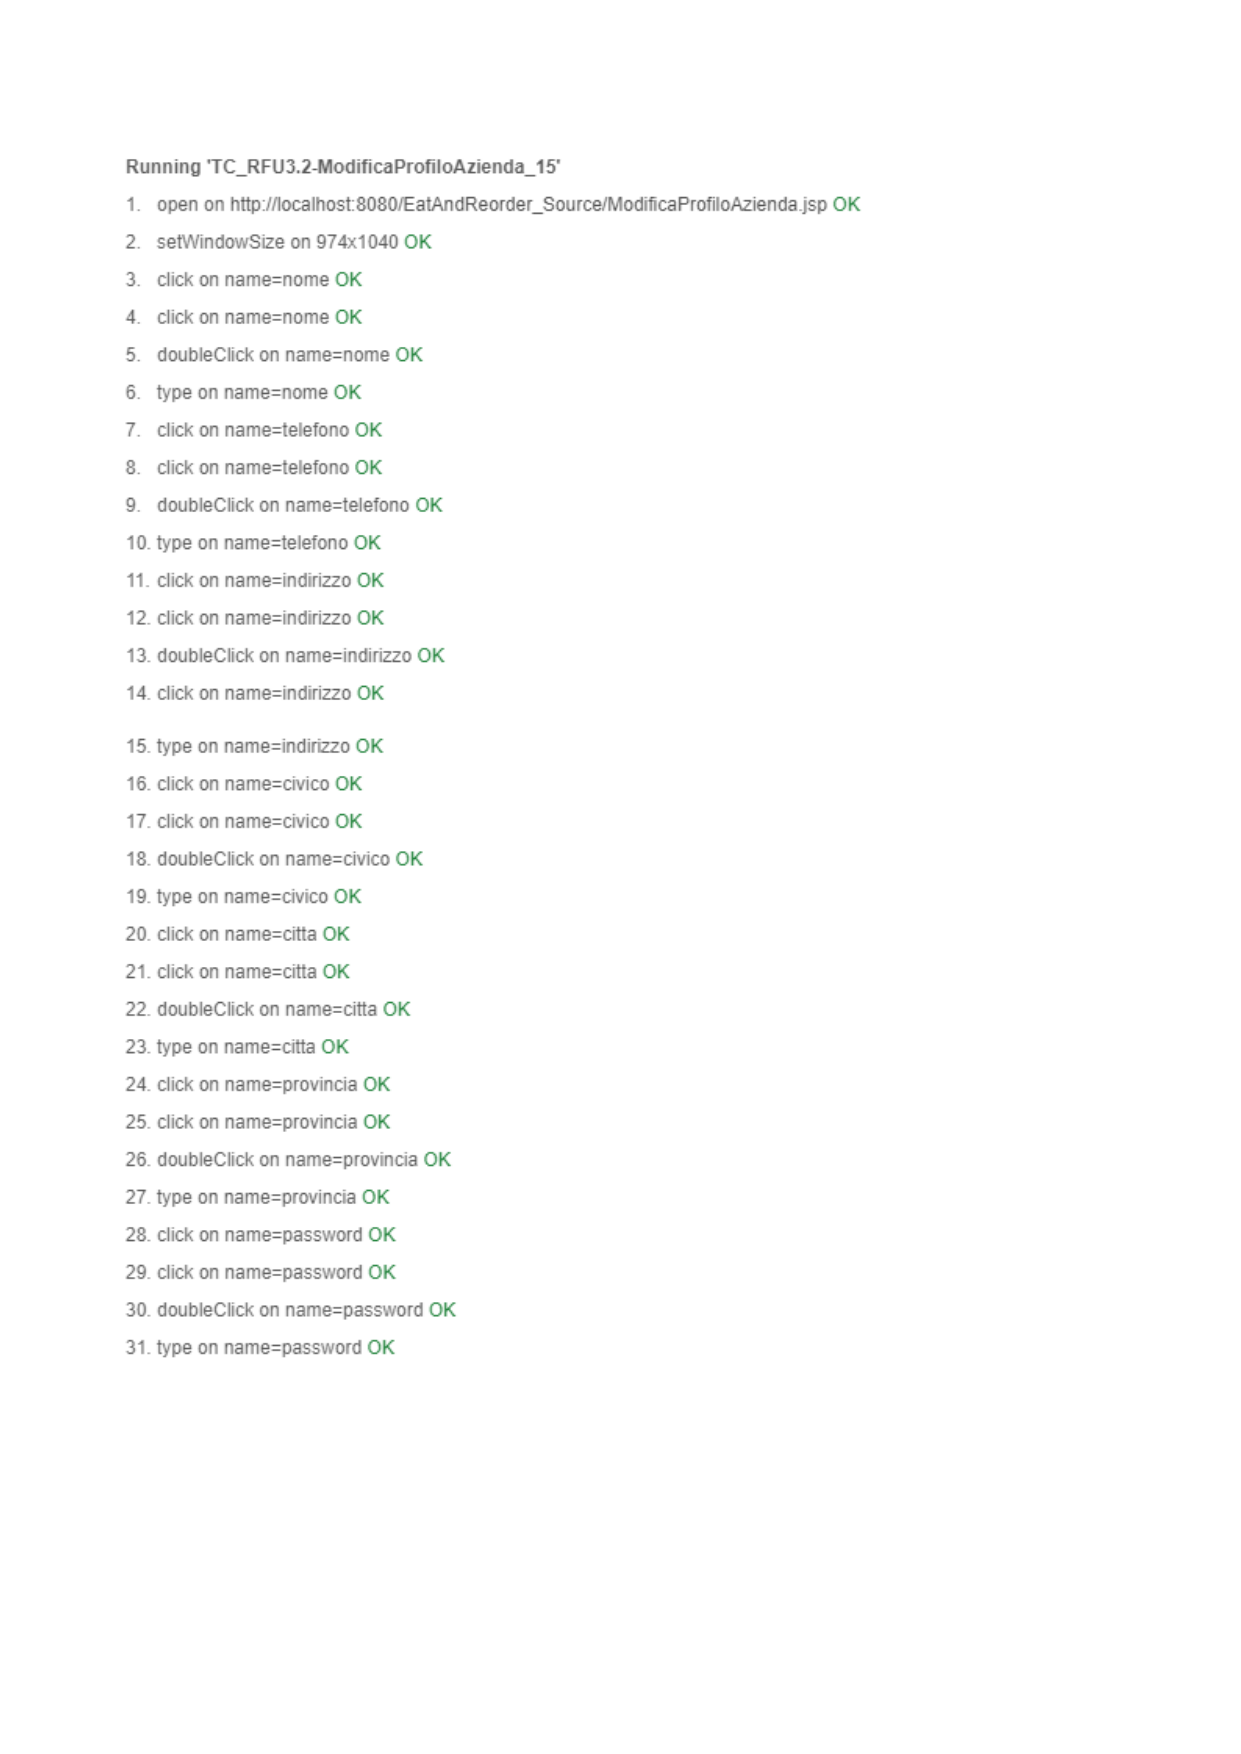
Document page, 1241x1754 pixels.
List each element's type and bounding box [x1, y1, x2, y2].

picture [118, 147, 887, 711]
picture [118, 729, 487, 1370]
